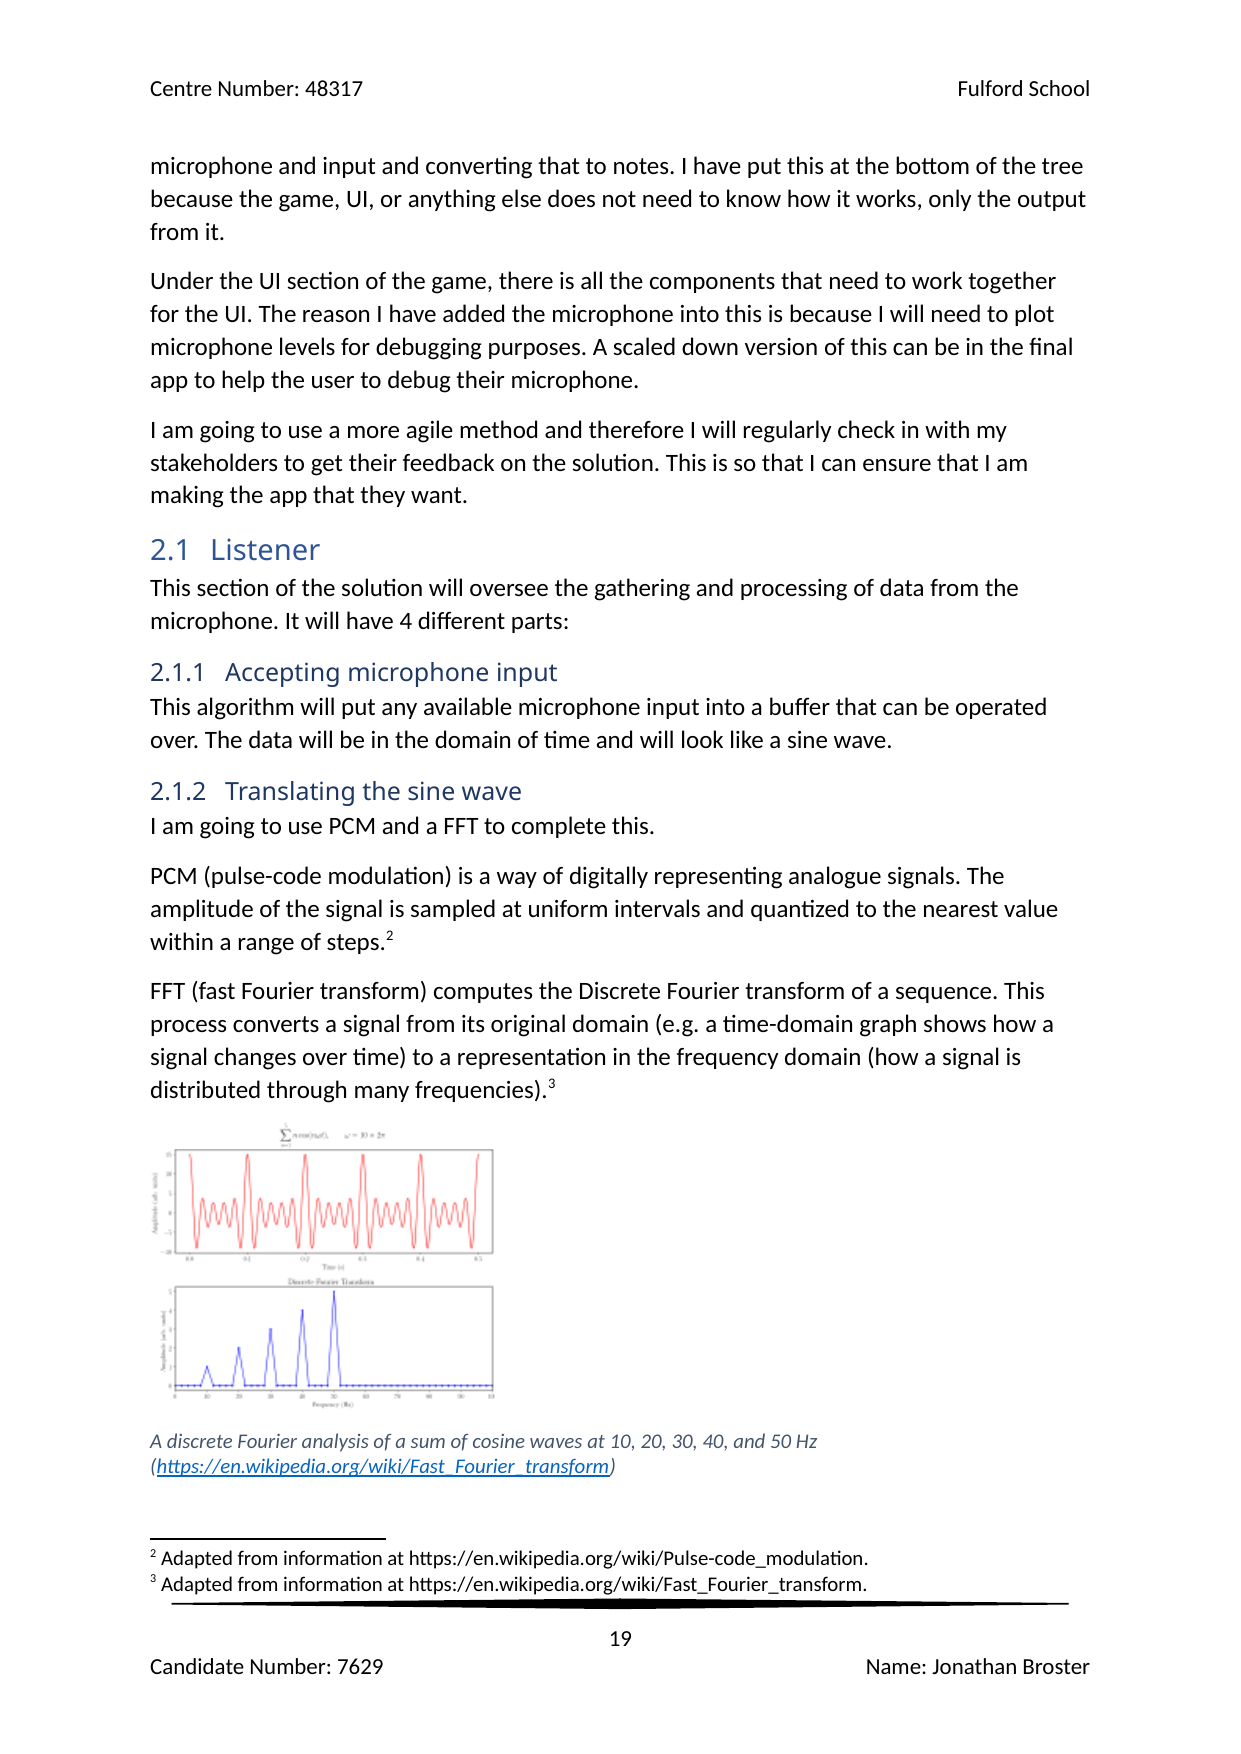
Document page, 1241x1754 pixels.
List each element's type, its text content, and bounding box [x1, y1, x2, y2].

text PCM (pulse-code modulation) is a way of digitally representing analogue signals. The amplitude of the signal is sampled at uniform intervals and quantized to the nearest value within a range of steps. [150, 860, 1090, 956]
text I am going to use a more agile method and therefore I will regularly check in with my stakeholders to get their feedback on the solution. This is so that I can ensure that I am making the app that they want. [150, 414, 1090, 510]
text Under the UI section of the game, there is all the components that need to work together for the UI. The reason I have added the microphone into this is because I will need to plot microphone levels for debugging purposes. A scaled down version of this can be in the final app to help the user to debug their microphone. [150, 265, 1090, 395]
subtitle Translating the sine wave [150, 774, 1090, 808]
text A discrete Fourier analysis of a sum of cosine waves at 10, 20, 30, 40, and 50 Hz (https://en.wikipedia.org/wiki/Fast_Fourier_transform) [150, 1428, 1090, 1479]
text This algorithm will put any available microphone input into a buffer that can be operated over. The data will be in the domain of time and will look like a sine wave. [150, 691, 1090, 755]
subtitle Accepting microphone input [150, 654, 1090, 688]
subtitle Listener [150, 529, 1090, 569]
text I am going to use PCM and a FFT to complete this. [150, 811, 1090, 841]
text This section of the solution will oversee the gathering and processing of data from the microphone. It will have 4 different parts: [150, 572, 1090, 635]
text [150, 150, 1090, 246]
picture [150, 1123, 495, 1410]
text FFT (fast Fourier transform) computes the Discrete Fourier transform of a sequence. This process converts a signal from its original domain (e.g. a time-domain graph shows how a signal changes over time) to a representation in the frequency domain (how a signal is distributed through many frequencies). [150, 976, 1090, 1105]
